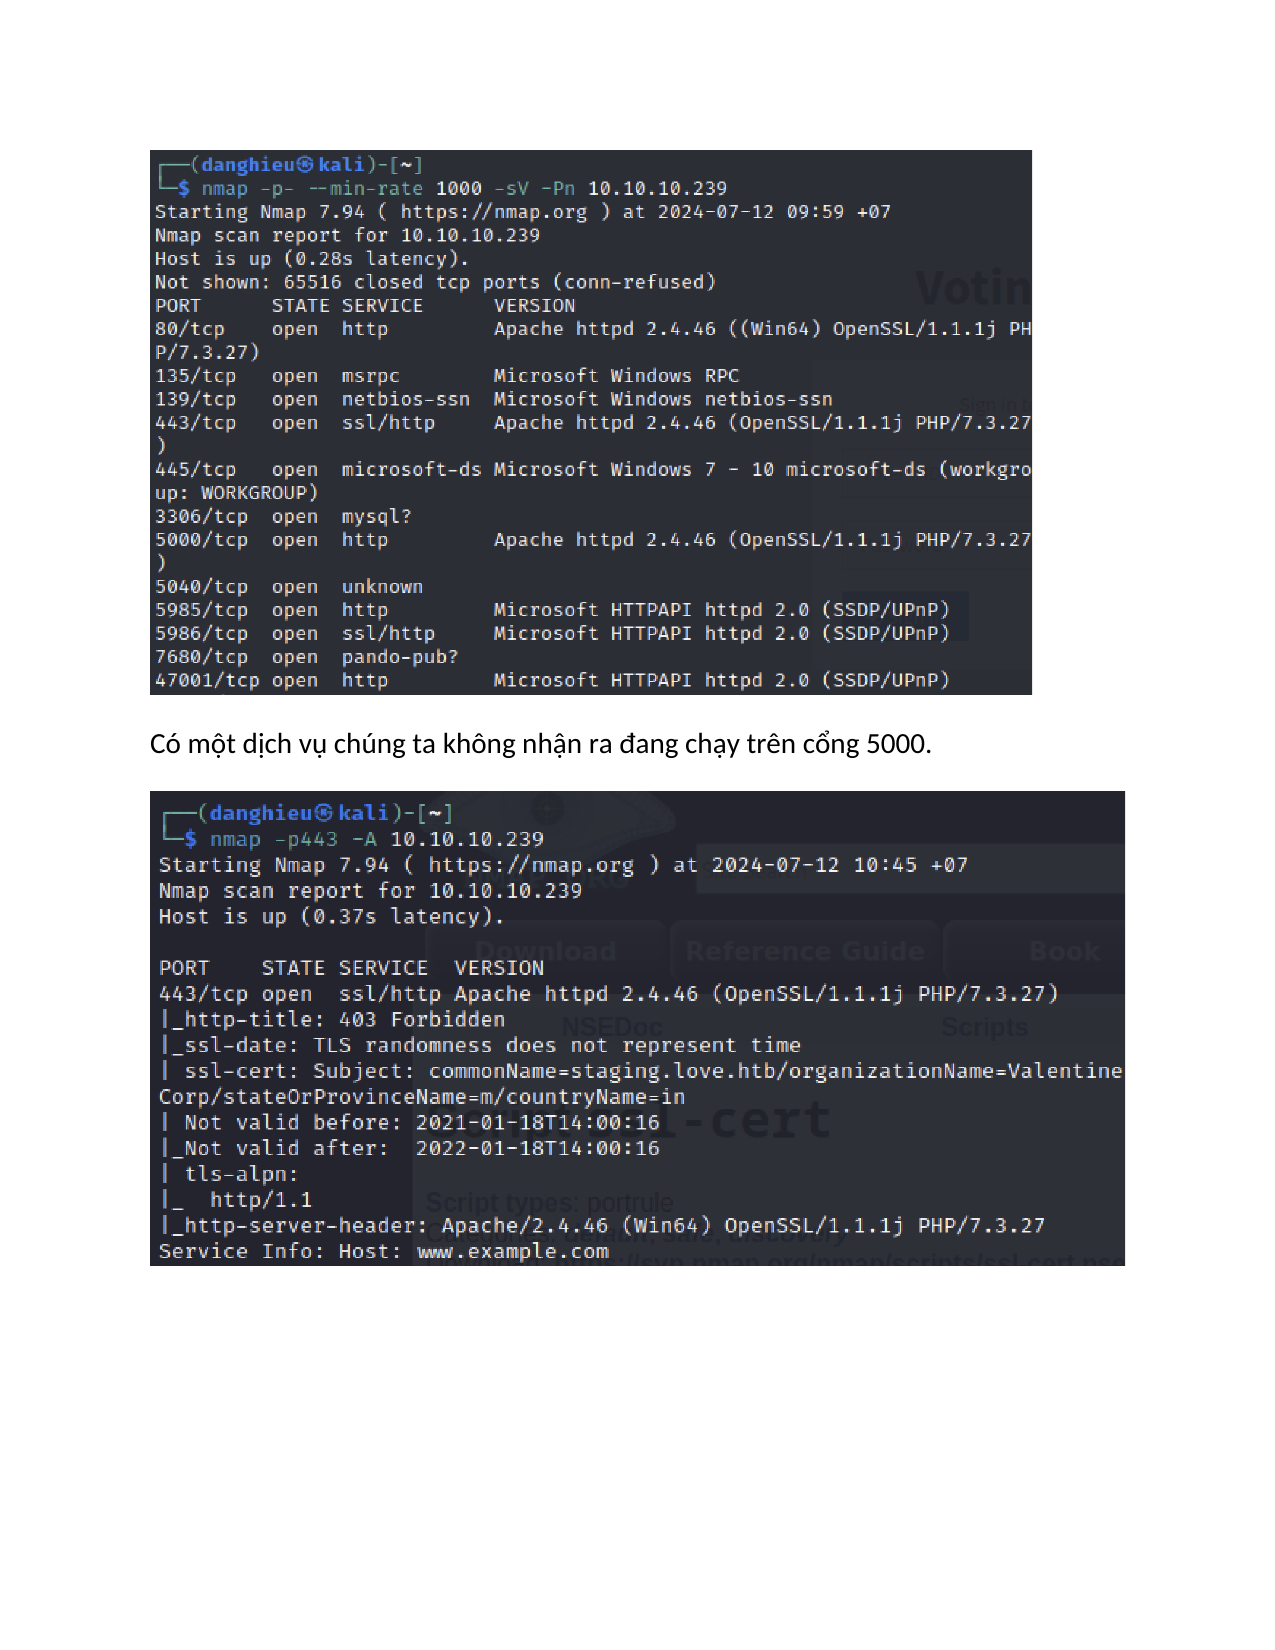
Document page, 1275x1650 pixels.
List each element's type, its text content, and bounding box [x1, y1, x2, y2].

text Có một dịch vụ chúng ta không nhận ra đang chạy trên cổng 5000. [150, 725, 1125, 761]
picture [150, 150, 1033, 695]
picture [150, 791, 1125, 1266]
